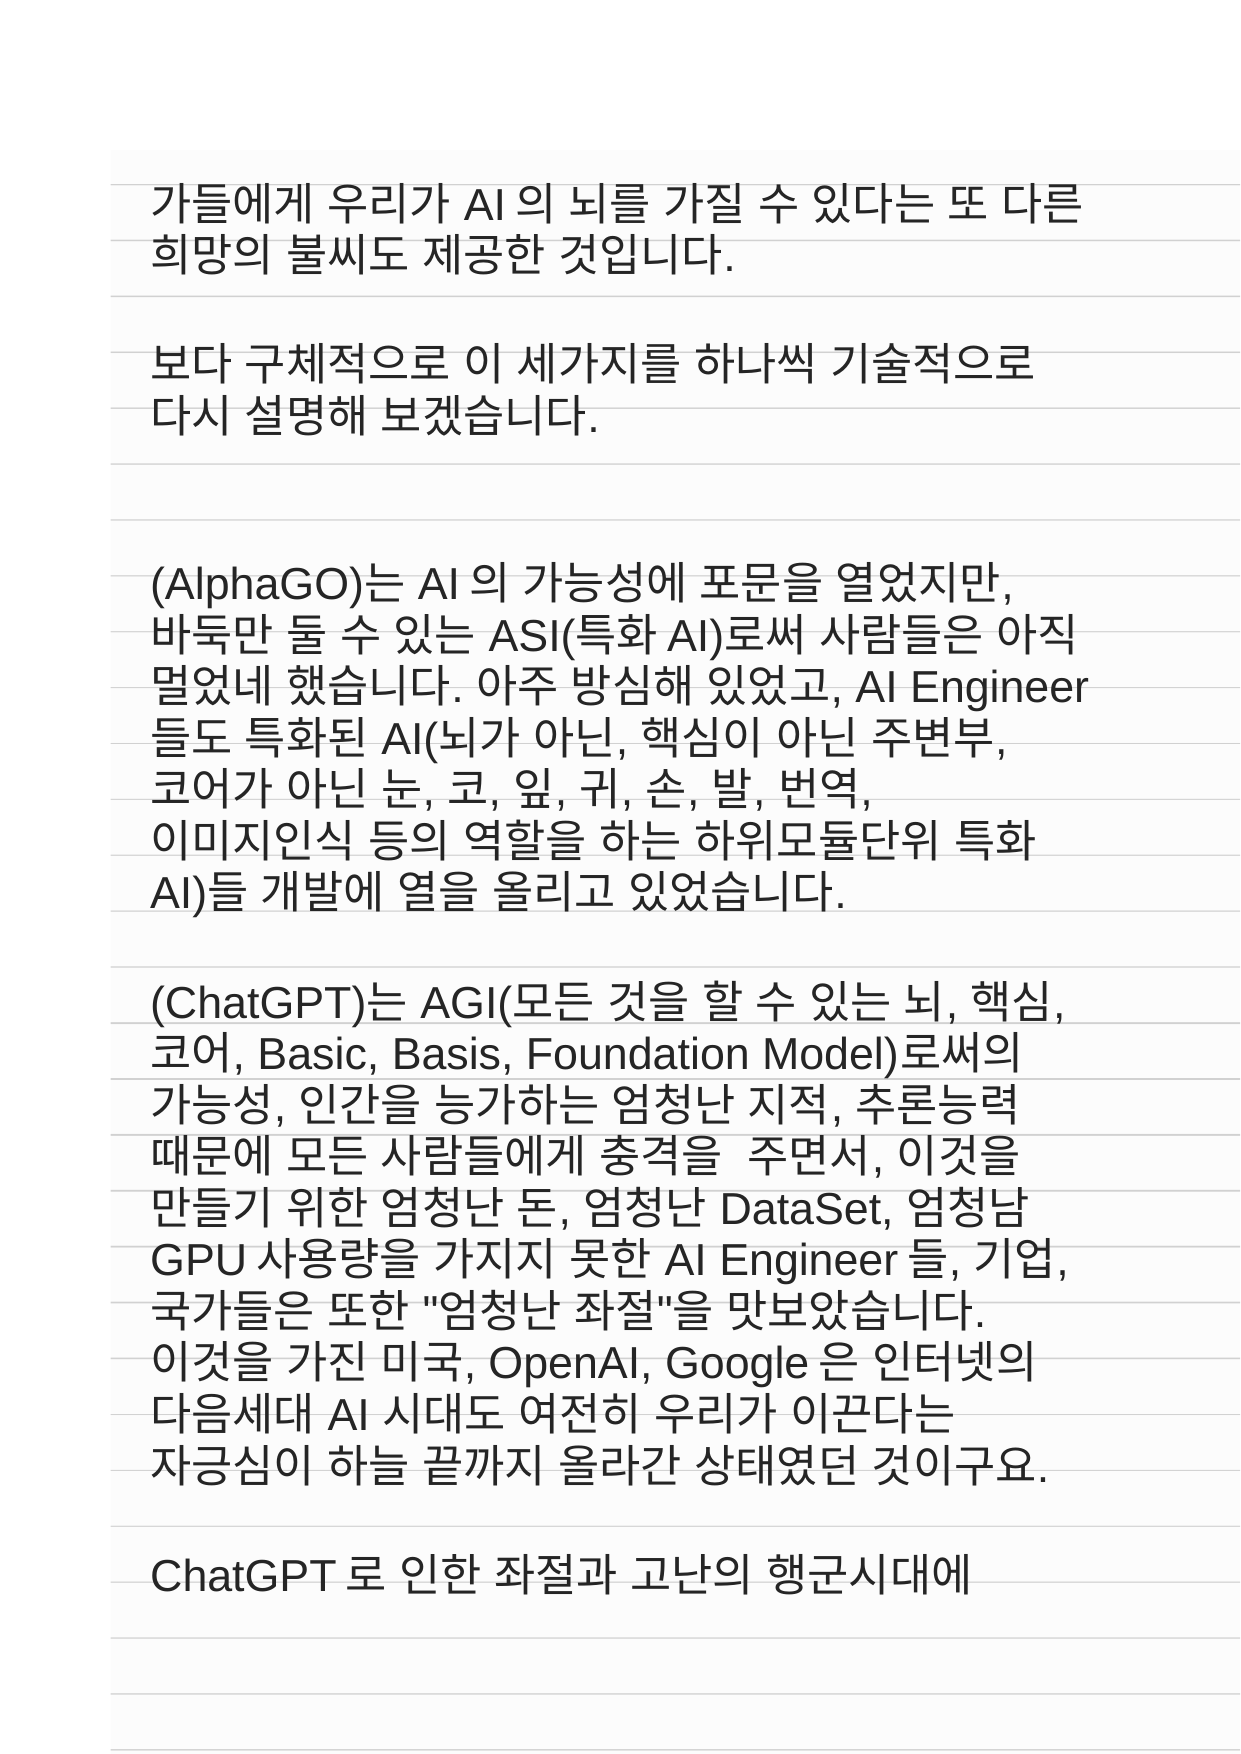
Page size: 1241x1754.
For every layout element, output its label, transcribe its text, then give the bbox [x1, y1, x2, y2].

text 가들에게 우리가 AI의 뇌를 가질 수 있다는 또 다른 희망의 불씨도 제공한 것입니다. [150, 184, 1090, 287]
text (ChatGPT)는 AGI(모든 것을 할 수 있는 뇌, 핵심, 코어, Basic, Basis, Foundation Model)로써의 가능성, 인간을 능가하는 엄청난 지적, 추론능력 때문에 모든 사람들에게 충격을 주면서, 이것을 만들기 위한 엄청난 돈, 엄청난 DataSet, 엄청남 GPU사용량을 가지지 못한 AI Engineer들, 기업, 국가들은 또한 "엄청난 좌절"을 맛보았습니다. 이것을 가진 미국, OpenAI, Google은 인터넷의 다음세대 AI 시대도 여전히 우리가 이끈다는 자긍심이 하늘 끝까지 올라간 상태였던 것이구요. [150, 982, 1090, 1498]
text 보다 구체적으로 이 세가지를 하나씩 기술적으로 다시 설명해 보겠습니다. [150, 345, 1090, 448]
text (AlphaGO)는 AI의 가능성에 포문을 열었지만, 바둑만 둘 수 있는 ASI(특화AI)로써 사람들은 아직 멀었네 했습니다. 아주 방심해 있었고, AI Engineer들도 특화된 AI(뇌가 아닌, 핵심이 아닌 주변부, 코어가 아닌 눈, 코, 잎, 귀, 손, 발, 번역, 이미지인식 등의 역할을 하는 하위모듈단위 특화 AI)들 개발에 열을 올리고 있었습니다. [150, 563, 1090, 924]
picture [110, 150, 1241, 1754]
